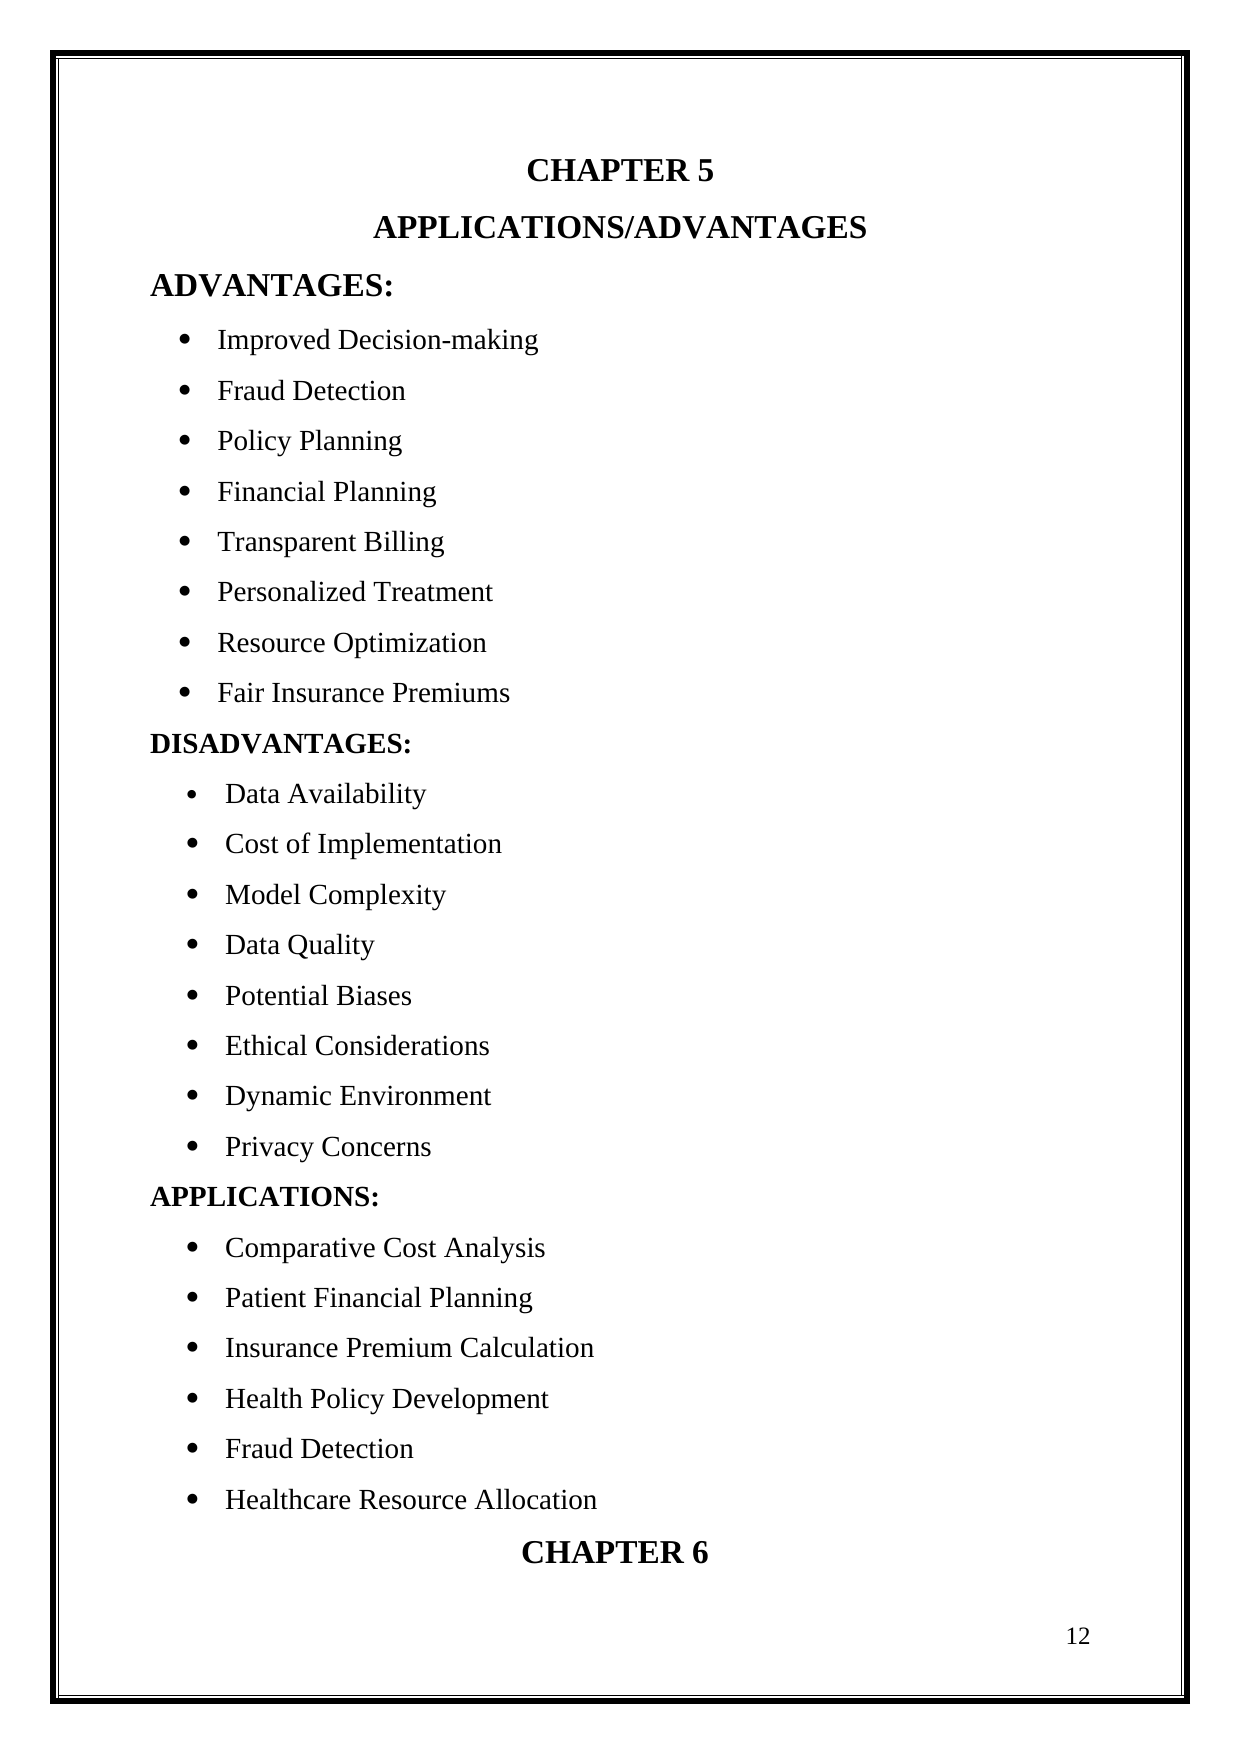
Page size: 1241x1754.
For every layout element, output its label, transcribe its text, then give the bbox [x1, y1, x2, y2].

list Improved Decision-making [179, 322, 1090, 356]
list Data Availability [187, 776, 1090, 810]
list Health Policy Development [187, 1381, 1090, 1414]
list Fair Insurance Premiums [179, 675, 1090, 709]
text CHAPTER 5 [150, 150, 1090, 188]
list Insurance Premium Calculation [187, 1331, 1090, 1364]
list Model Complexity [187, 877, 1090, 911]
list Patient Financial Planning [187, 1280, 1090, 1314]
list Ethical Considerations [187, 1028, 1090, 1062]
list Potential Biases [187, 978, 1090, 1011]
text ADVANTAGES: [150, 265, 1090, 303]
text DISADVANTAGES: [150, 726, 1090, 759]
list Cost of Implementation [187, 826, 1090, 860]
list Comparative Cost Analysis [187, 1230, 1090, 1263]
list Personalized Treatment [179, 574, 1090, 608]
text APPLICATIONS: [150, 1179, 1090, 1213]
list Dynamic Environment [187, 1078, 1090, 1112]
list Privacy Concerns [187, 1129, 1090, 1163]
list Financial Planning [179, 474, 1090, 507]
text CHAPTER 6 [487, 1532, 1090, 1571]
list Fraud Detection [187, 1431, 1090, 1465]
text APPLICATIONS/ADVANTAGES [150, 207, 1090, 246]
list Transparent Billing [179, 524, 1090, 558]
list Resource Optimization [179, 625, 1090, 659]
list Data Quality [187, 927, 1090, 961]
list Policy Planning [179, 423, 1090, 457]
list Fraud Detection [179, 373, 1090, 407]
list Healthcare Resource Allocation [187, 1482, 1090, 1515]
